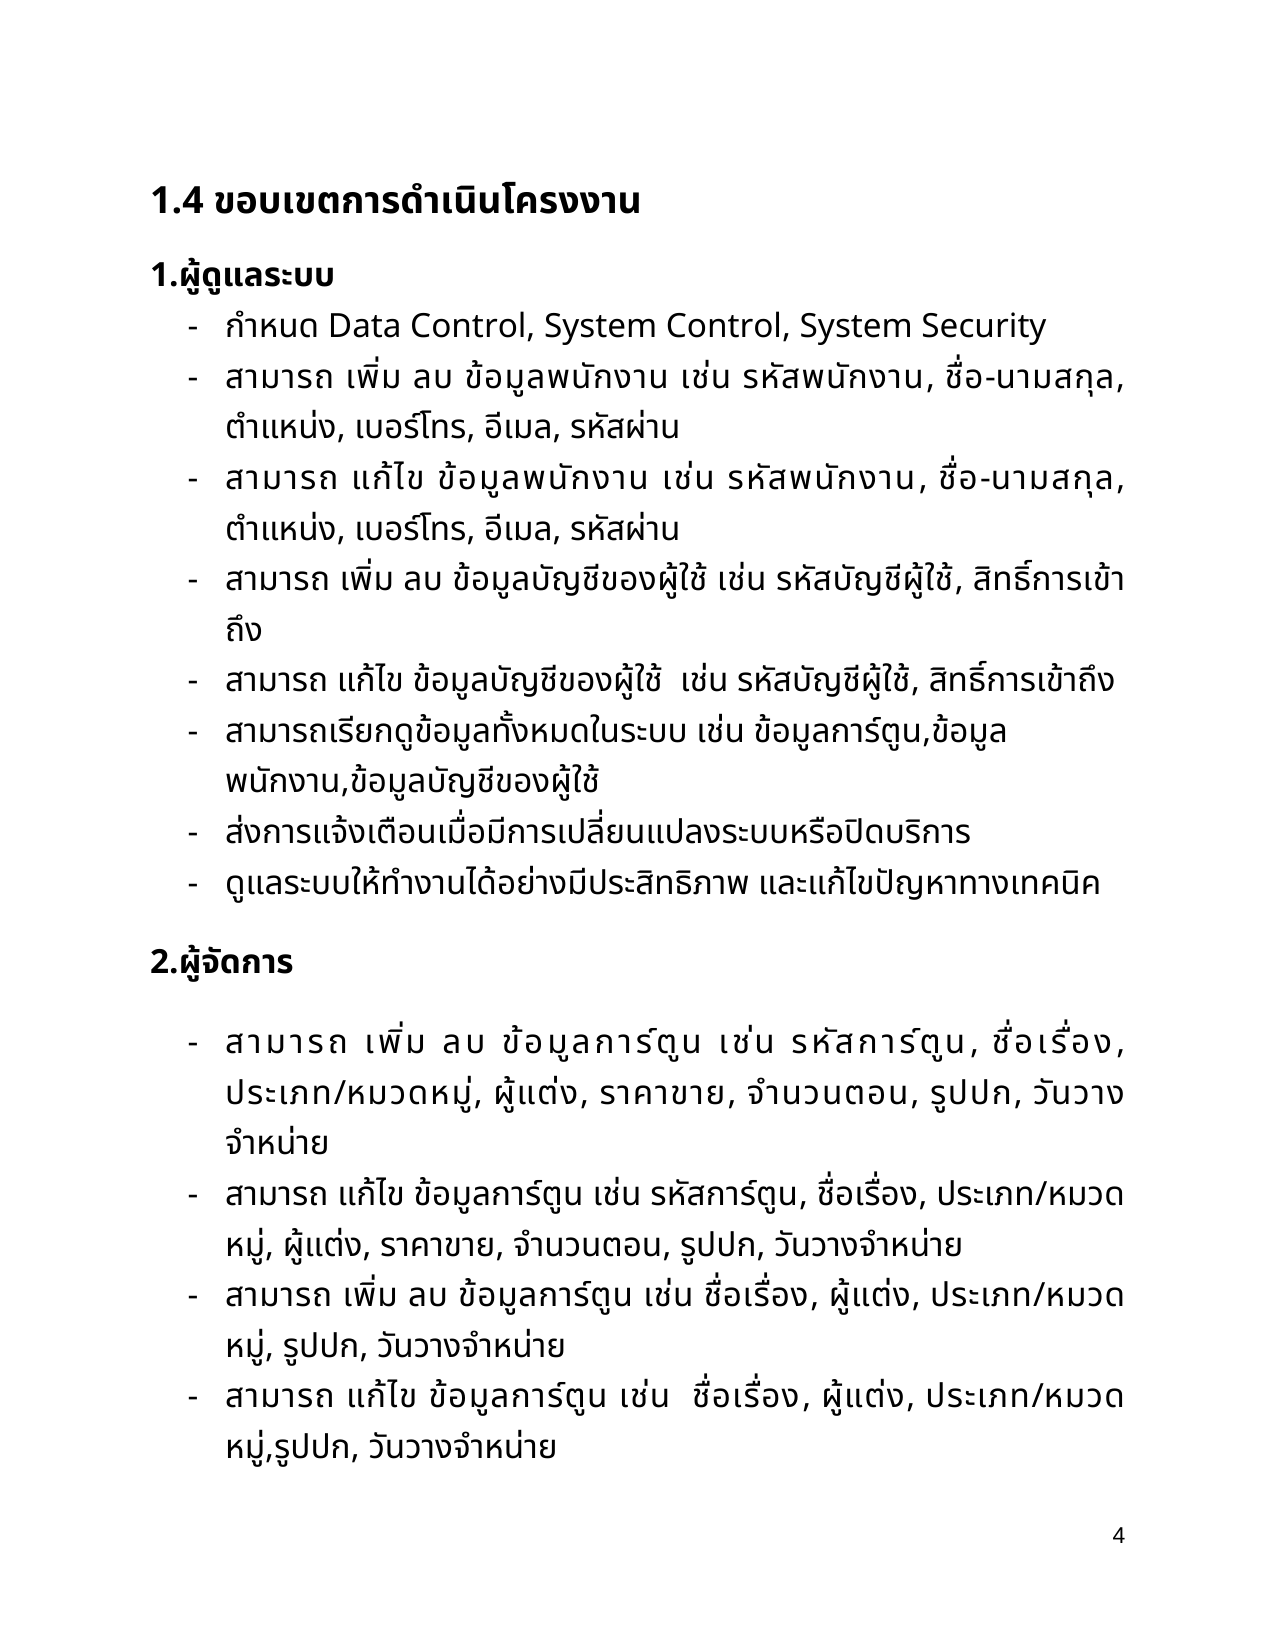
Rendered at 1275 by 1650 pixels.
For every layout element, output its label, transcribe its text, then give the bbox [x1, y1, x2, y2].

list สามารถเรียกดูข้อมูลทั้งหมดในระบบ เช่น ข้อมูลการ์ตูน,ข้อมูลพนักงาน,ข้อมูลบัญชีของผู้ใช้ [187, 707, 1125, 808]
text 2.ผู้จัดการ [150, 938, 1125, 989]
list สามารถ เพิ่ม ลบ ข้อมูลพนักงาน เช่น รหัสพนักงาน, ชื่อ-นามสกุล, ตำแหน่ง, เบอร์โทร, อีเมล, รหัสผ่าน [187, 352, 1125, 454]
list สามารถ แก้ไข ข้อมูลการ์ตูน เช่น ชื่อเรื่อง, ผู้แต่ง, ประเภท/หมวดหมู่,รูปปก, วันวางจำหน่าย [187, 1372, 1125, 1473]
list สามารถ เพิ่ม ลบ ข้อมูลการ์ตูน เช่น รหัสการ์ตูน, ชื่อเรื่อง, ประเภท/หมวดหมู่, ผู้แต่ง, ราคาขาย, จำนวนตอน, รูปปก, วันวางจำหน่าย [187, 1018, 1125, 1170]
list สามารถ แก้ไข ข้อมูลการ์ตูน เช่น รหัสการ์ตูน, ชื่อเรื่อง, ประเภท/หมวดหมู่, ผู้แต่ง, ราคาขาย, จำนวนตอน, รูปปก, วันวางจำหน่าย [187, 1170, 1125, 1271]
list ส่งการแจ้งเตือนเมื่อมีการเปลี่ยนแปลงระบบหรือปิดบริการ [187, 808, 1125, 858]
list สามารถ เพิ่ม ลบ ข้อมูลการ์ตูน เช่น ชื่อเรื่อง, ผู้แต่ง, ประเภท/หมวดหมู่, รูปปก, วันวางจำหน่าย [187, 1271, 1125, 1372]
list สามารถ แก้ไข ข้อมูลพนักงาน เช่น รหัสพนักงาน, ชื่อ-นามสกุล, ตำแหน่ง, เบอร์โทร, อีเมล, รหัสผ่าน [187, 454, 1125, 555]
text 1.4 ขอบเขตการดำเนินโครงงาน [150, 173, 1125, 230]
list 1.ผู้ดูแลระบบ [150, 251, 1125, 302]
list ดูแลระบบให้ทำงานได้อย่างมีประสิทธิภาพ และแก้ไขปัญหาทางเทคนิค [187, 858, 1125, 909]
list กำหนด Data Control, System Control, System Security [187, 302, 1125, 352]
list สามารถ เพิ่ม ลบ ข้อมูลบัญชีของผู้ใช้ เช่น รหัสบัญชีผู้ใช้, สิทธิ์การเข้าถึง [187, 555, 1125, 656]
list สามารถ แก้ไข ข้อมูลบัญชีของผู้ใช้ เช่น รหัสบัญชีผู้ใช้, สิทธิ์การเข้าถึง [187, 656, 1125, 707]
